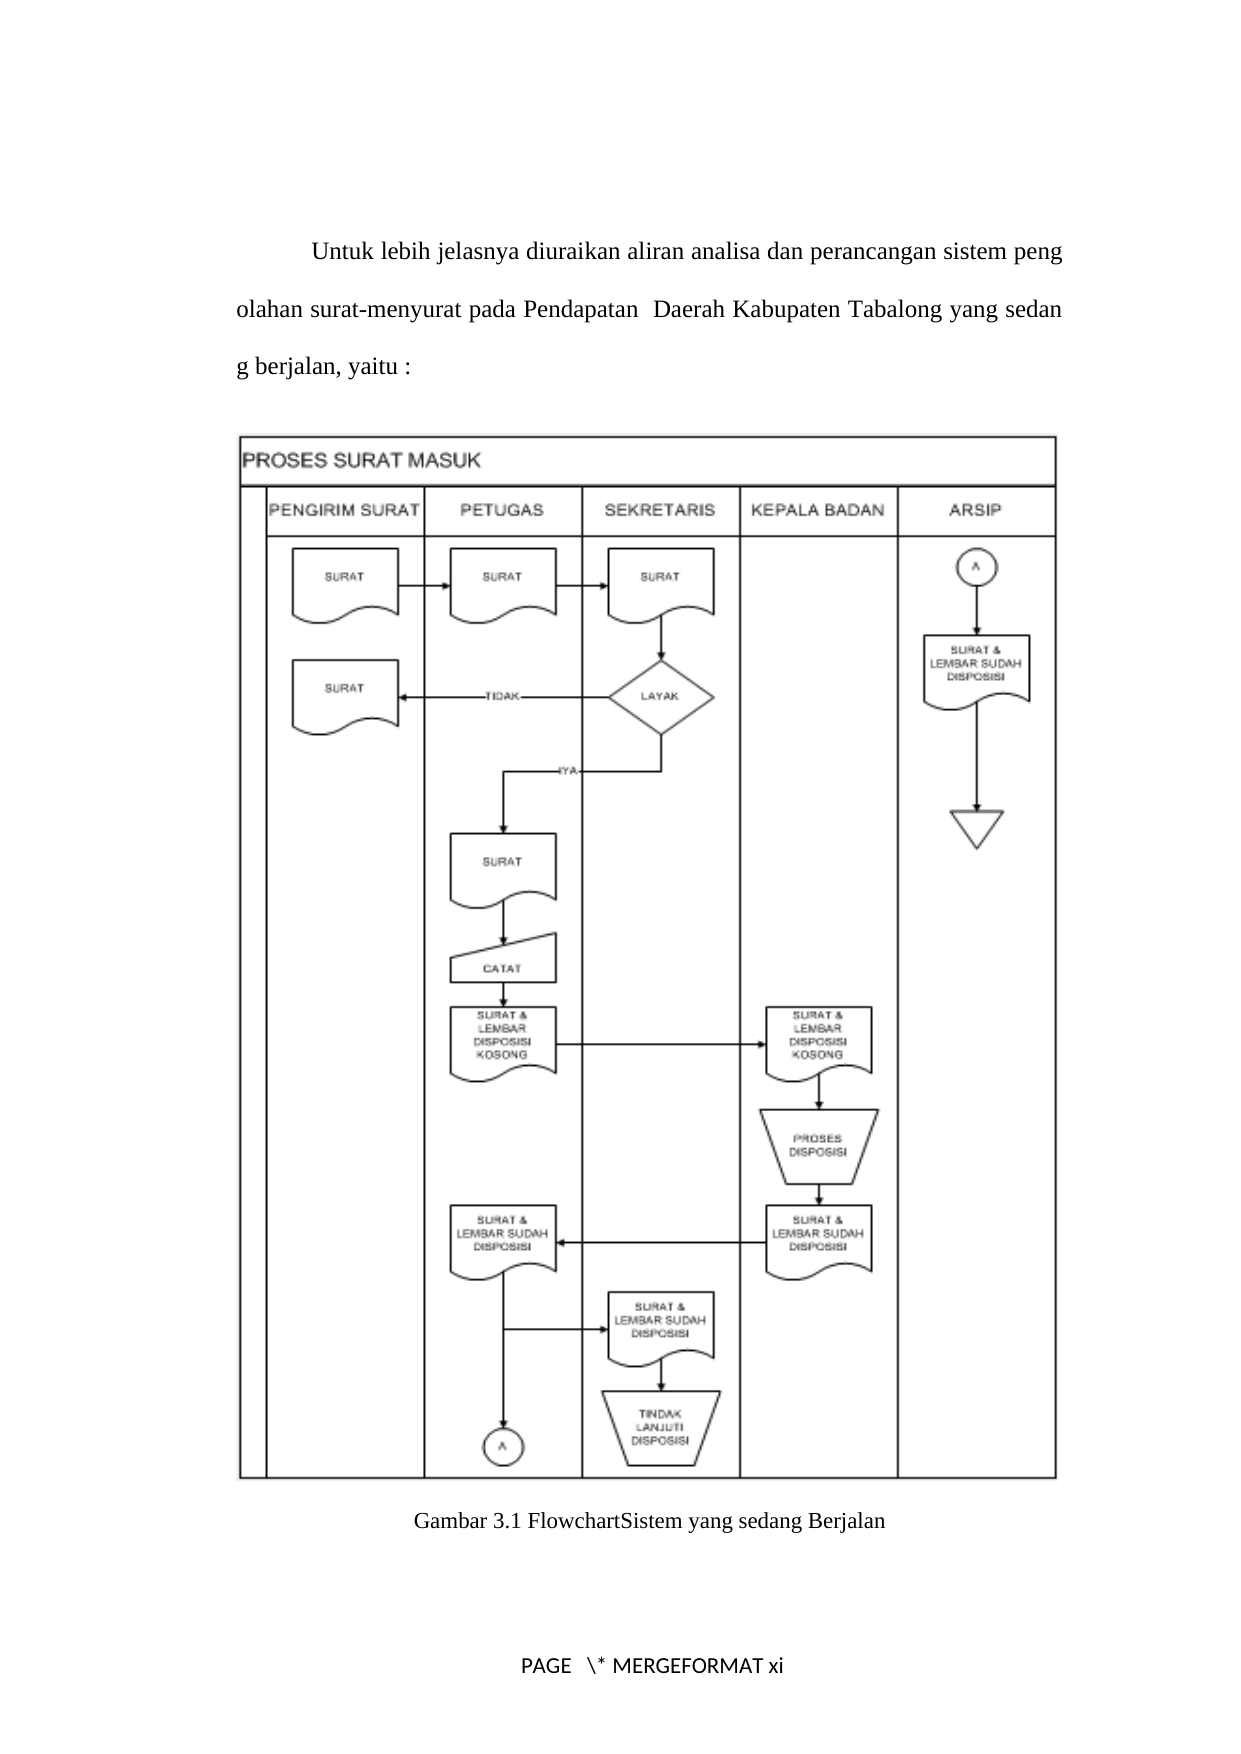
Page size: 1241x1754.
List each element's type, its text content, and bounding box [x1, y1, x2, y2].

picture [236, 433, 1059, 1481]
text Untuk lebih jelasnya diuraikan aliran analisa dan perancangan sistem pengolahan surat-menyurat pada Pendapatan Daerah Kabupaten Tabalong yang sedang berjalan, yaitu : [236, 236, 1063, 380]
text Gambar 3.1 FlowchartSistem yang sedang Berjalan [236, 1507, 1063, 1533]
